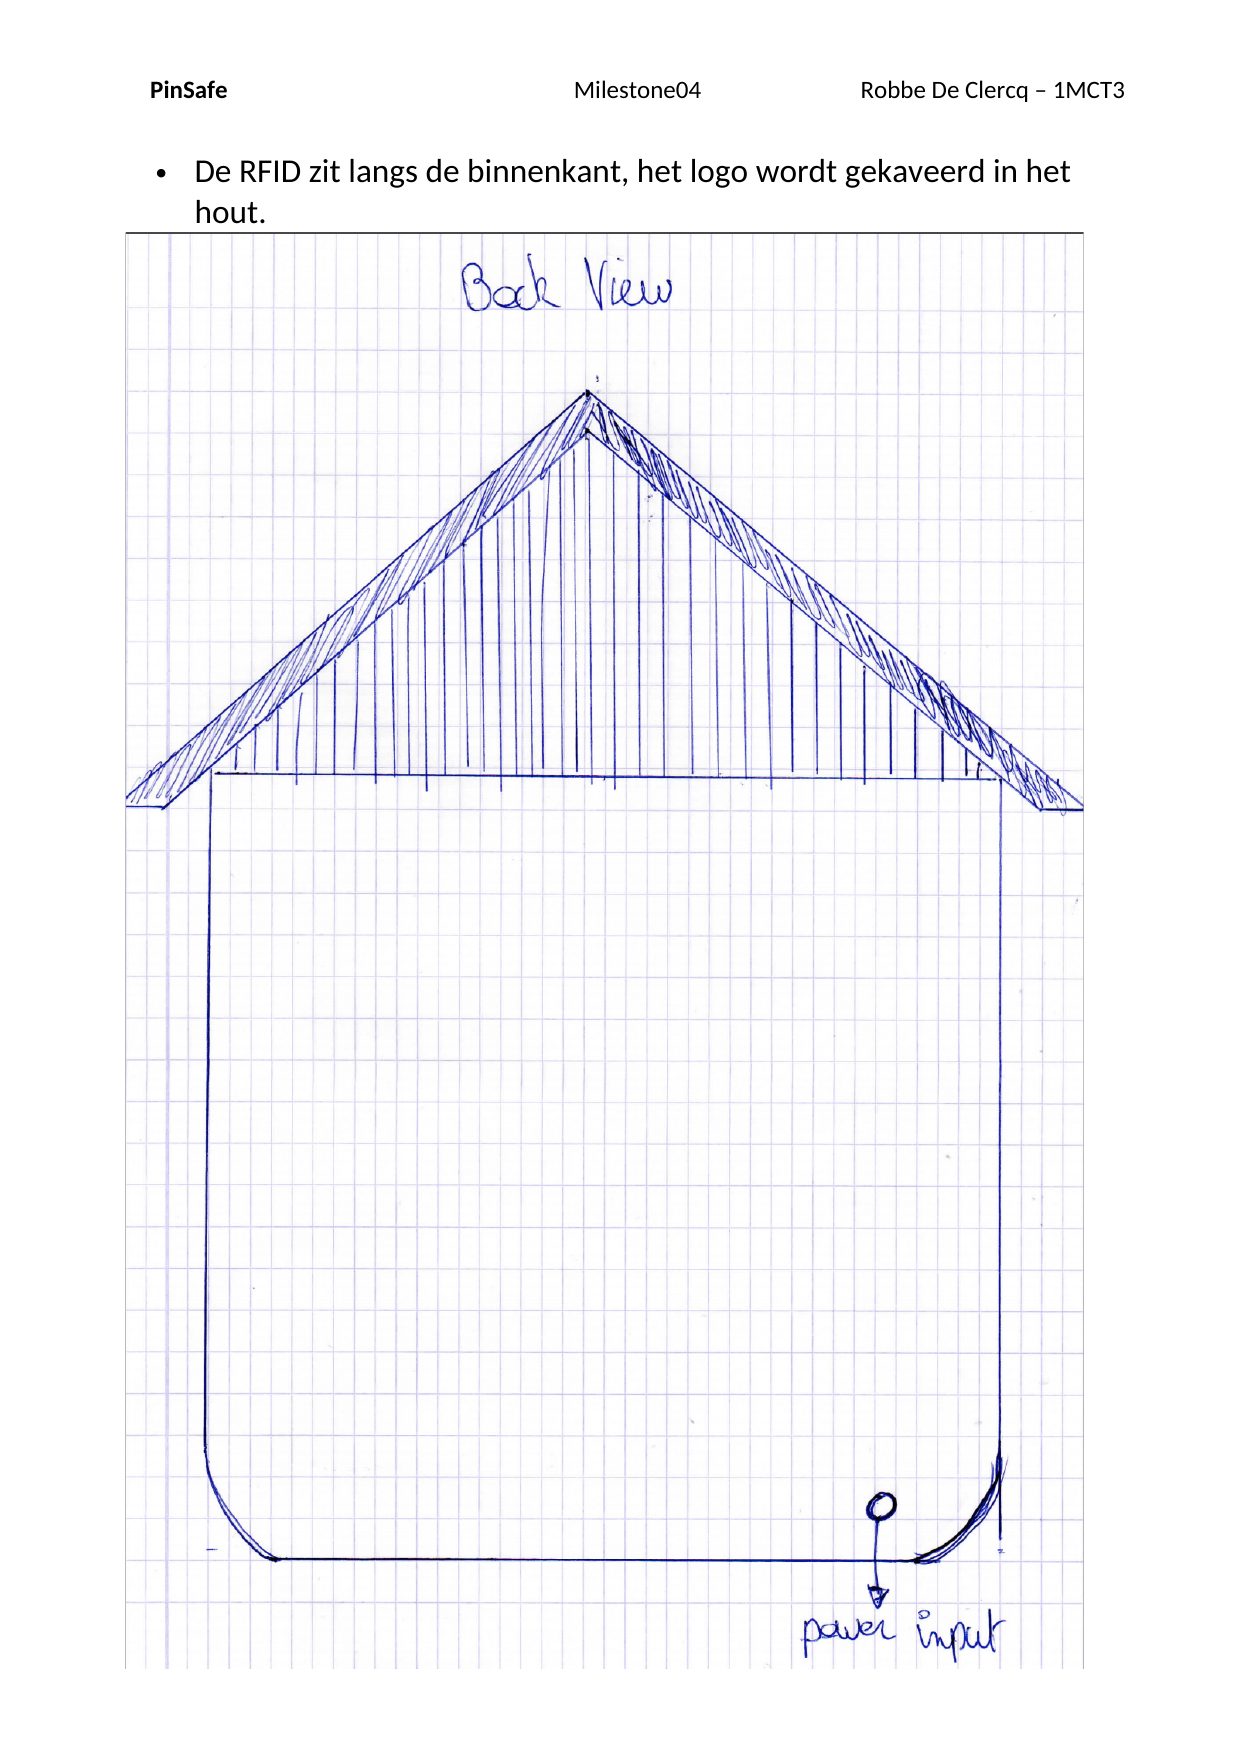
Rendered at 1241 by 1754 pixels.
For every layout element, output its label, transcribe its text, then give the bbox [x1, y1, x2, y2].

list De RFID zit langs de binnenkant, het logo wordt gekaveerd in het hout. [157, 150, 1090, 231]
picture [125, 232, 1084, 1669]
